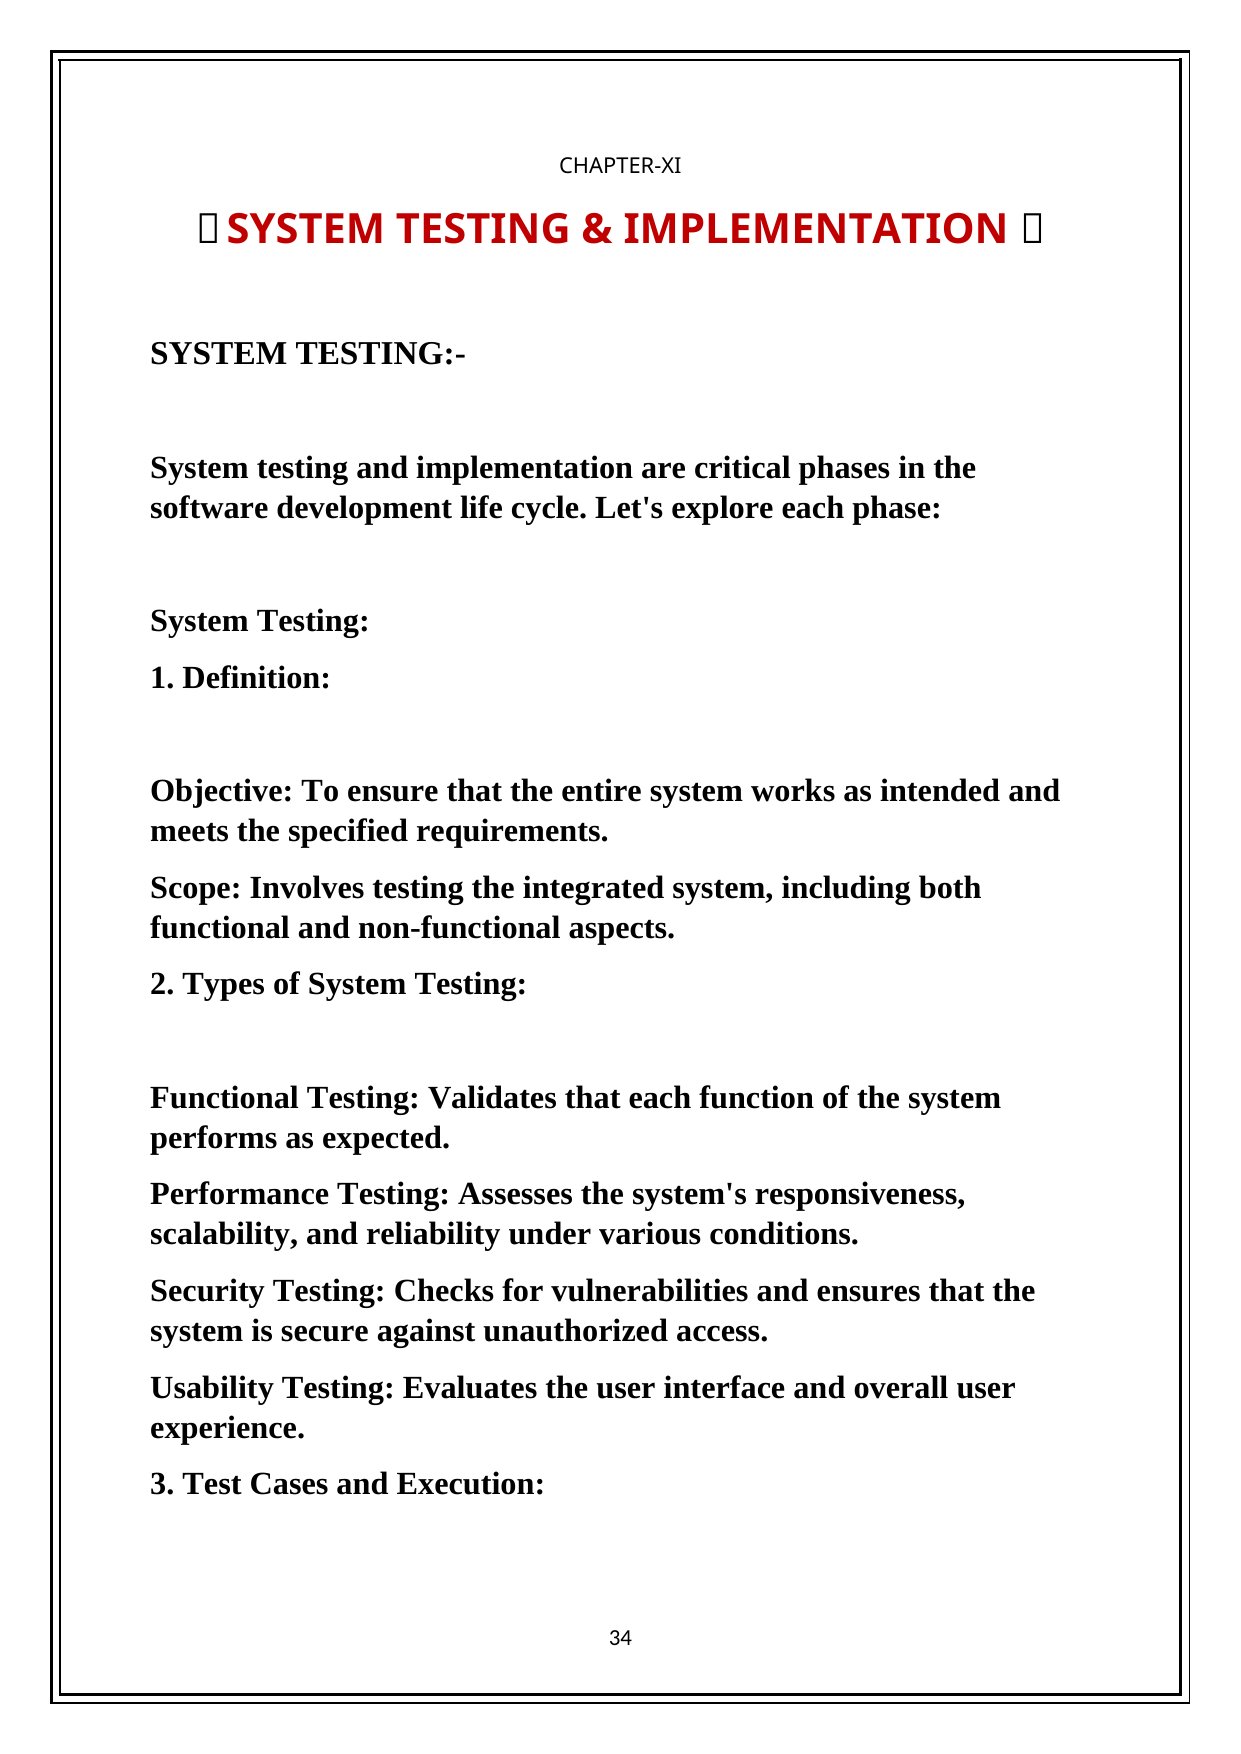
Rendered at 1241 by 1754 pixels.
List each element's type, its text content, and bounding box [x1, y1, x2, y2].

text System Testing: [150, 601, 1090, 638]
text System testing and implementation are critical phases in the software development life cycle. Let's explore each phase: [150, 448, 1090, 525]
text Security Testing: Checks for vulnerabilities and ensures that the system is secure against unauthorized access. [150, 1271, 1090, 1348]
text  SYSTEM TESTING & IMPLEMENTATION  [150, 199, 1090, 256]
text SYSTEM TESTING:- [150, 333, 1090, 372]
text Objective: To ensure that the entire system works as intended and meets the specified requirements. [150, 771, 1090, 848]
text 2. Types of System Testing: [150, 965, 1090, 1002]
text Usability Testing: Evaluates the user interface and overall user experience. [150, 1368, 1090, 1445]
text Scope: Involves testing the integrated system, including both functional and non-functional aspects. [150, 868, 1090, 945]
text Functional Testing: Validates that each function of the system performs as expected. [150, 1078, 1090, 1155]
text 3. Test Cases and Execution: [150, 1465, 1090, 1502]
text CHAPTER-XI [150, 150, 1090, 180]
text Performance Testing: Assesses the system's responsiveness, scalability, and reliability under various conditions. [150, 1175, 1090, 1252]
text 1. Definition: [150, 658, 1090, 695]
